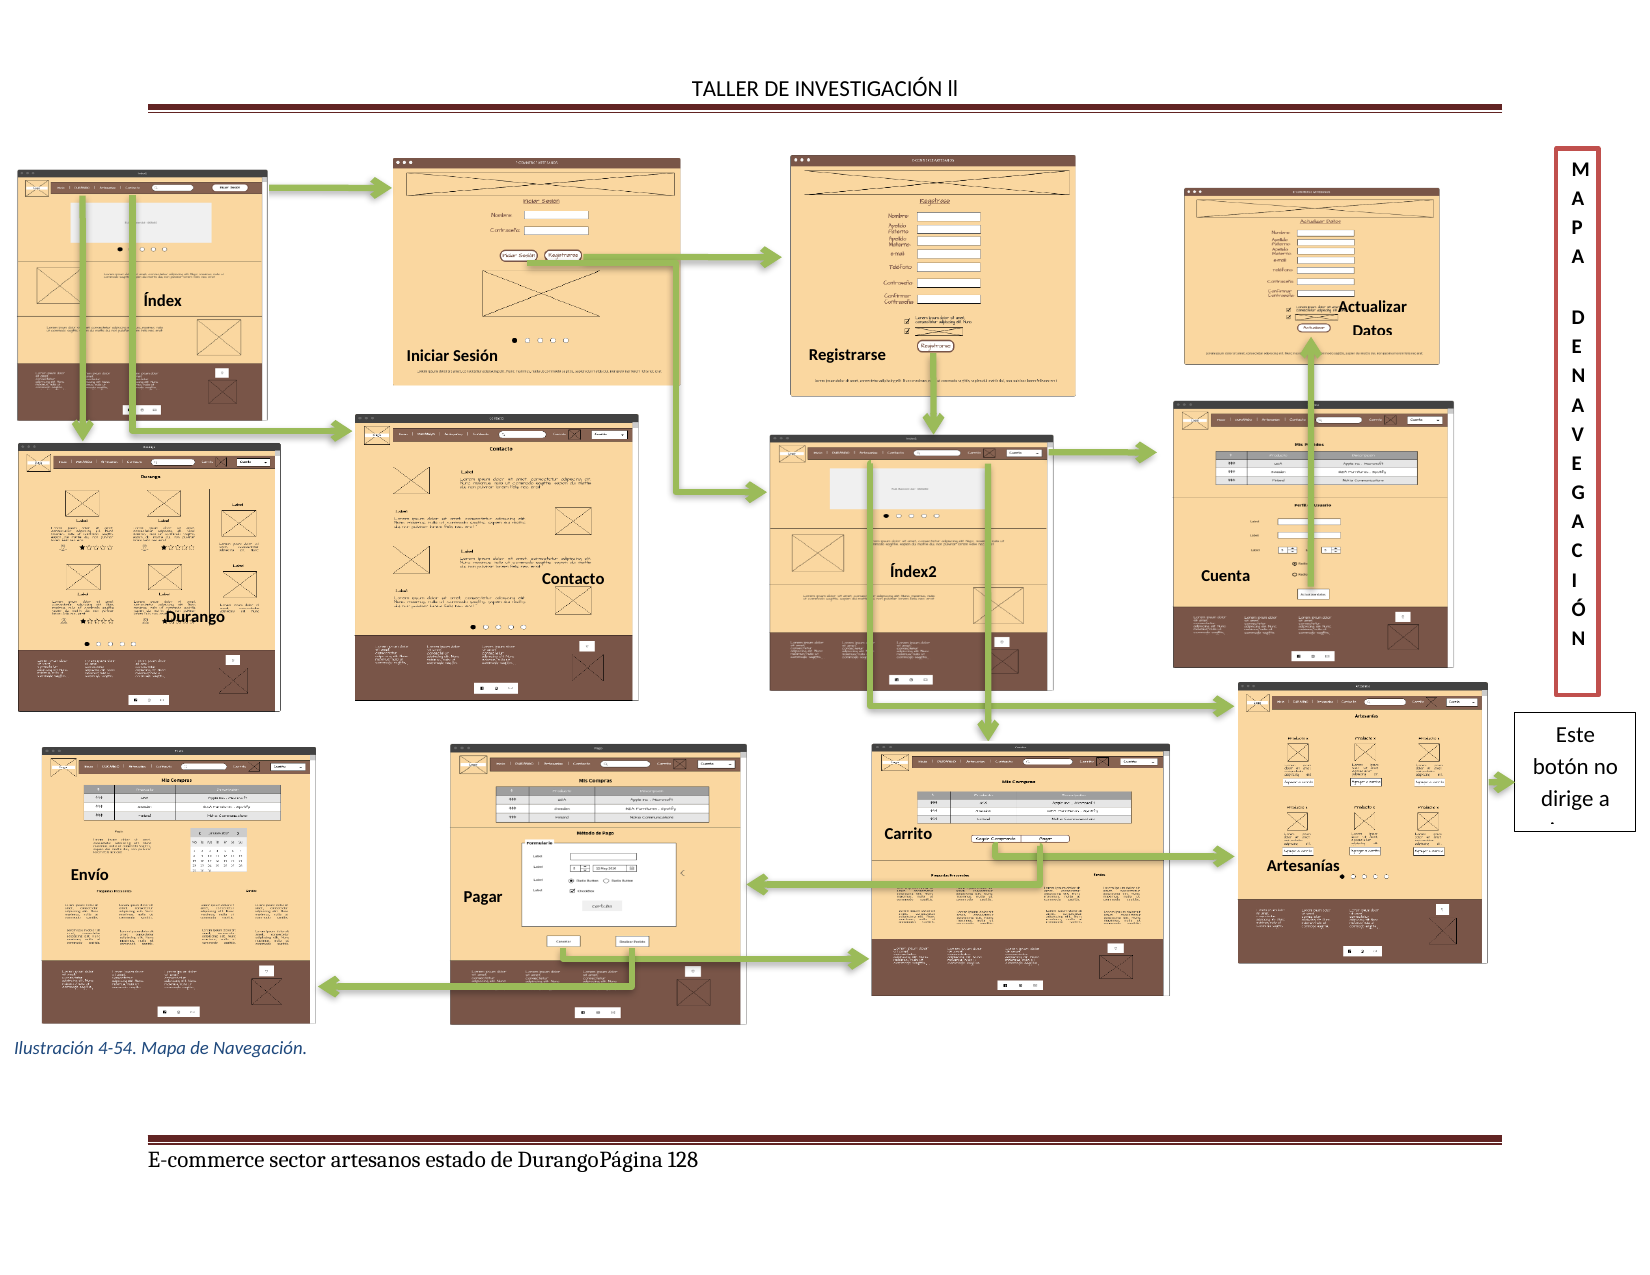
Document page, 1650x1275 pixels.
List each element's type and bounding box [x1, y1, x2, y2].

picture [788, 151, 1077, 399]
picture [1171, 398, 1455, 670]
picture [351, 411, 641, 702]
picture [14, 167, 269, 423]
picture [40, 744, 318, 1026]
picture [1180, 185, 1443, 367]
picture [15, 440, 283, 714]
picture [679, 261, 683, 388]
picture [448, 741, 749, 983]
picture [448, 962, 749, 1027]
picture [767, 434, 1056, 692]
picture [869, 860, 1171, 998]
picture [869, 741, 1171, 881]
picture [389, 154, 683, 388]
picture [1235, 679, 1489, 966]
